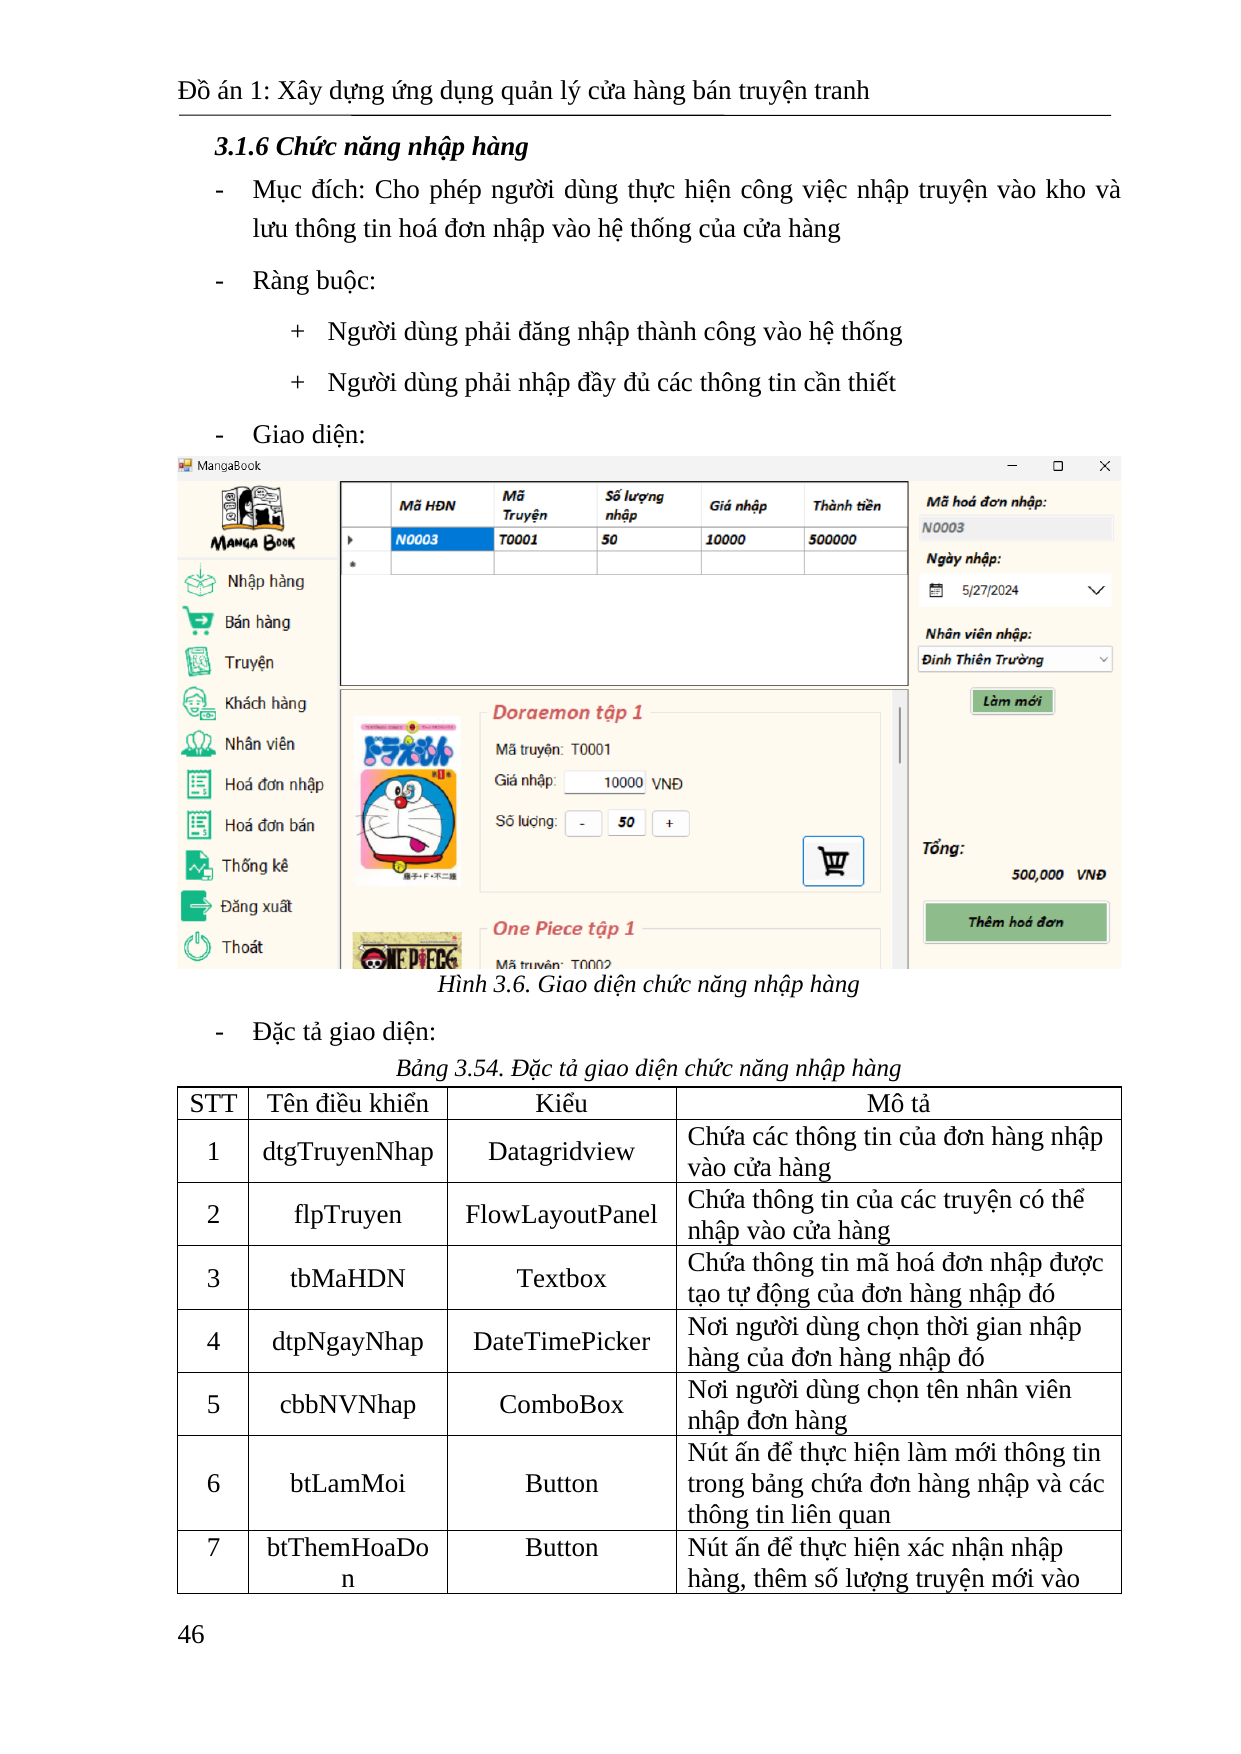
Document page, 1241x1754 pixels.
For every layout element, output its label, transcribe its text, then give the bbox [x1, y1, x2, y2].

table_cell 1 [178, 1120, 248, 1182]
table_cell 4 [178, 1310, 248, 1372]
table_cell Button [448, 1531, 676, 1593]
table_cell btLamMoi [249, 1436, 447, 1530]
table_cell Chứa thông tin của các truyện có thể nhập vào cửa hàng [677, 1183, 1121, 1245]
table_cell dtpNgayNhap [249, 1310, 447, 1372]
table_cell 7 [178, 1531, 248, 1593]
table_cell Chứa các thông tin của đơn hàng nhập vào cửa hàng [677, 1120, 1121, 1182]
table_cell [677, 1531, 1121, 1593]
table_cell dtgTruyenNhap [249, 1120, 447, 1182]
list Ràng buộc: [215, 264, 1122, 295]
picture [177, 456, 1122, 969]
subtitle Chức năng nhập hàng [177, 130, 1122, 161]
table_cell Textbox [448, 1246, 676, 1309]
table_cell ComboBox [448, 1373, 676, 1435]
list Đặc tả giao diện: [215, 1014, 1122, 1046]
table_cell Button [448, 1436, 676, 1530]
table_cell cbbNVNhap [249, 1373, 447, 1435]
table_cell Nơi người dùng chọn thời gian nhập hàng của đơn hàng nhập đó [677, 1310, 1121, 1372]
table_cell Nơi người dùng chọn tên nhân viên nhập đơn hàng [677, 1373, 1121, 1435]
table_cell 2 [178, 1183, 248, 1245]
table_header Mô tả [677, 1088, 1121, 1119]
table_cell Datagridview [448, 1120, 676, 1182]
table_cell 3 [178, 1246, 248, 1309]
list Giao diện: [215, 418, 1122, 449]
table_cell 6 [178, 1436, 248, 1530]
table_cell Chứa thông tin mã hoá đơn nhập được tạo tự động của đơn hàng nhập đó [677, 1246, 1121, 1309]
table_header STT [178, 1088, 248, 1119]
table_cell flpTruyen [249, 1183, 447, 1245]
table_cell DateTimePicker [448, 1310, 676, 1372]
table_cell 5 [178, 1373, 248, 1435]
table_header Tên điều khiển [249, 1088, 447, 1119]
table_cell Nút ấn để thực hiện làm mới thông tin trong bảng chứa đơn hàng nhập và các thông tin liên quan [677, 1436, 1121, 1530]
text Hình 3.6. Giao diện chức năng nhập hàng [177, 969, 1122, 998]
table_cell FlowLayoutPanel [448, 1183, 676, 1245]
table_header Kiểu [448, 1088, 676, 1119]
table_cell tbMaHDN [249, 1246, 447, 1309]
list Người dùng phải đăng nhập thành công vào hệ thống [290, 315, 1122, 346]
table_cell btThemHoaDon [249, 1531, 447, 1593]
list Người dùng phải nhập đầy đủ các thông tin cần thiết [290, 367, 1122, 398]
list Mục đích: Cho phép người dùng thực hiện công việc nhập truyện vào kho và lưu thông tin hoá đơn nhập vào hệ thống của cửa hàng [215, 174, 1122, 244]
